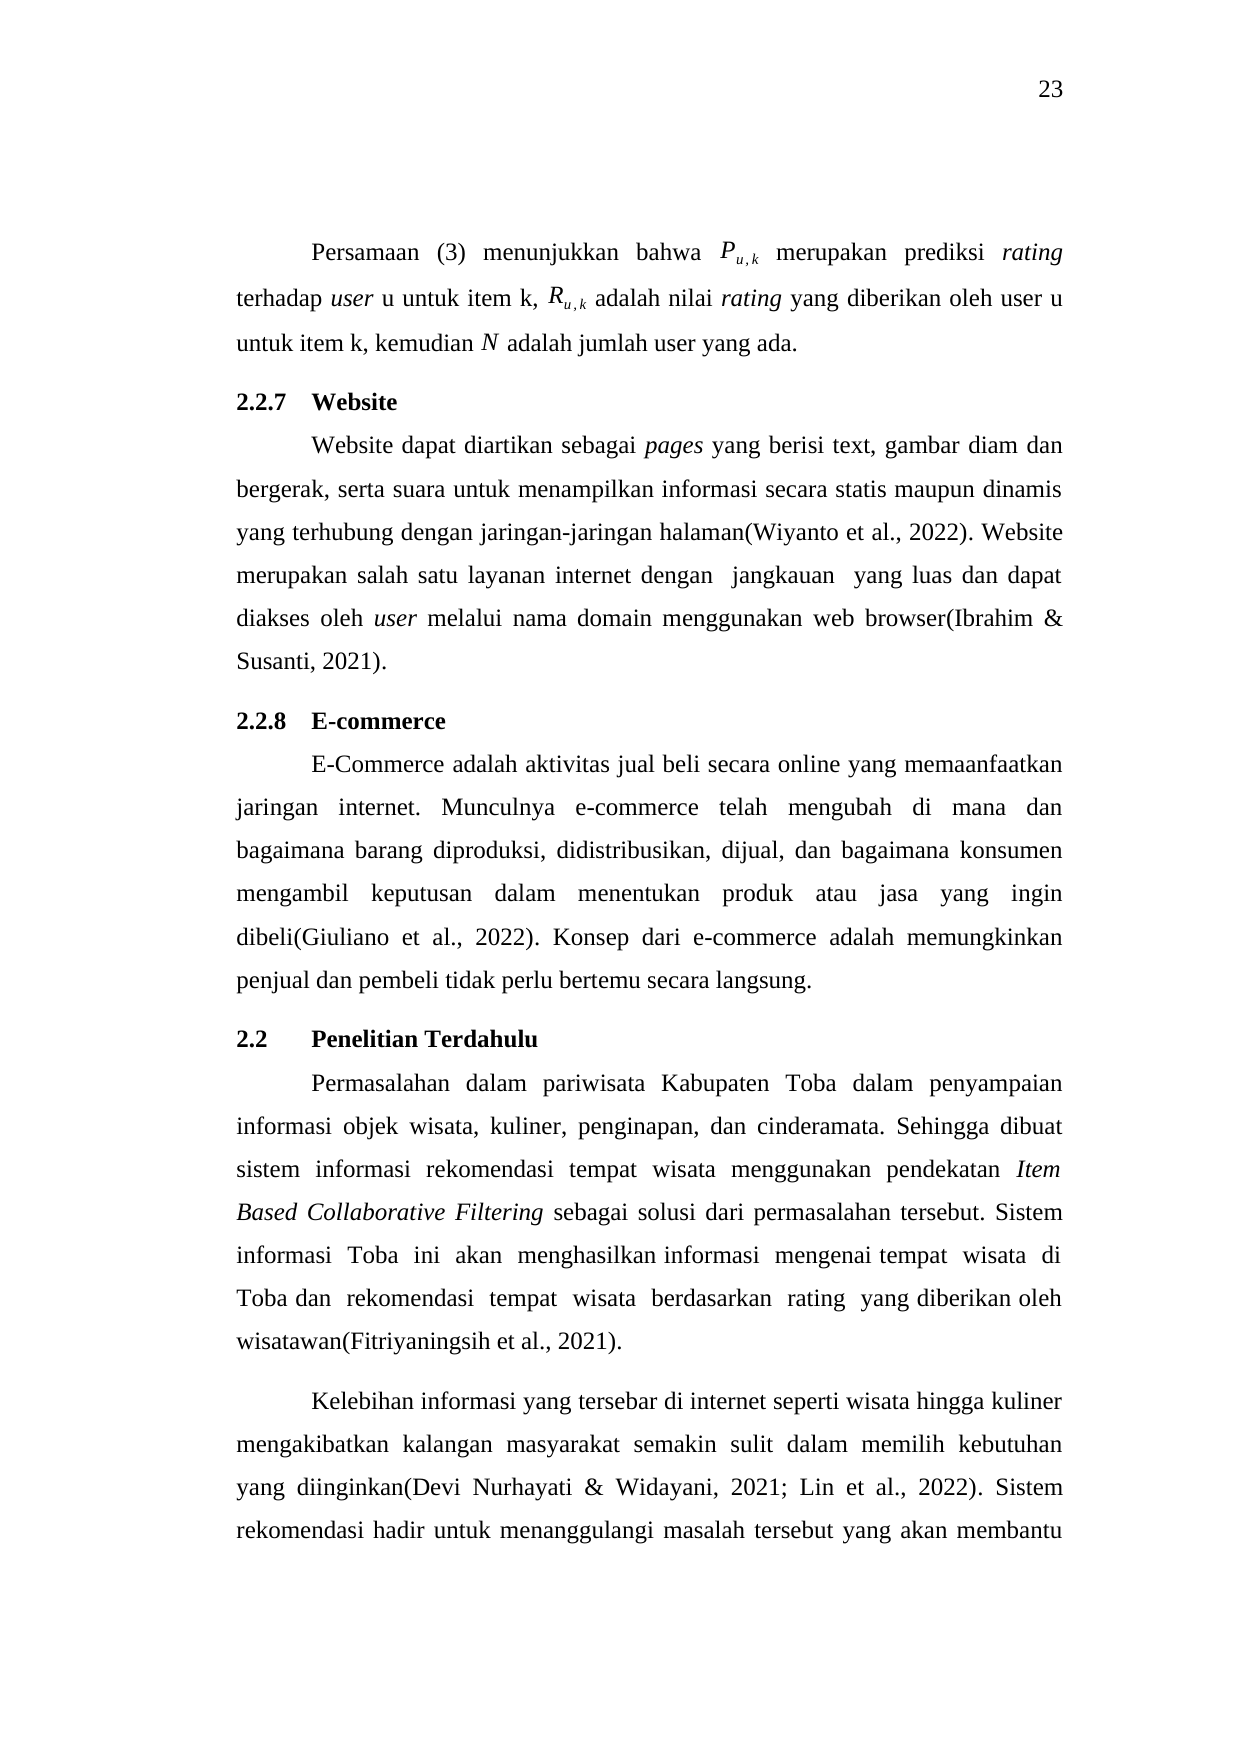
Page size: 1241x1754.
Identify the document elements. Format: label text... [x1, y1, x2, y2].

subtitle Website [236, 387, 1063, 416]
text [236, 1386, 1063, 1544]
subtitle Penelitian Terdahulu [236, 1024, 1063, 1053]
subtitle E-commerce [236, 706, 1063, 735]
text Website dapat diartikan sebagai pages yang berisi text, gambar diam dan bergerak, serta suara untuk menampilkan informasi secara statis maupun dinamis yang terhubung dengan jaringan-jaringan halaman. Website merupakan salah satu layanan internet dengan jangkauan yang luas dan dapat diakses oleh user melalui nama domain menggunakan web browser. [236, 431, 1063, 675]
text Persamaan (3) menunjukkan bahwa merupakan prediksi rating terhadap user u untuk item k, adalah nilai rating yang diberikan oleh user u untuk item k, kemudian adalah jumlah user yang ada. [236, 236, 1063, 356]
text Permasalahan dalam pariwisata Kabupaten Toba dalam penyampaian informasi objek wisata, kuliner, penginapan, dan cinderamata. Sehingga dibuat sistem informasi rekomendasi tempat wisata menggunakan pendekatan Item Based Collaborative Filtering sebagai solusi dari permasalahan tersebut. Sistem informasi Toba ini akan menghasilkan informasi mengenai tempat wisata di Toba dan rekomendasi tempat wisata berdasarkan rating yang diberikan oleh wisatawan. [236, 1068, 1063, 1355]
text E-Commerce adalah aktivitas jual beli secara online yang memaanfaatkan jaringan internet. Munculnya e-commerce telah mengubah di mana dan bagaimana barang diproduksi, didistribusikan, dijual, dan bagaimana konsumen mengambil keputusan dalam menentukan produk atau jasa yang ingin dibeli. Konsep dari e-commerce adalah memungkinkan penjual dan pembeli tidak perlu bertemu secara langsung. [236, 749, 1063, 993]
